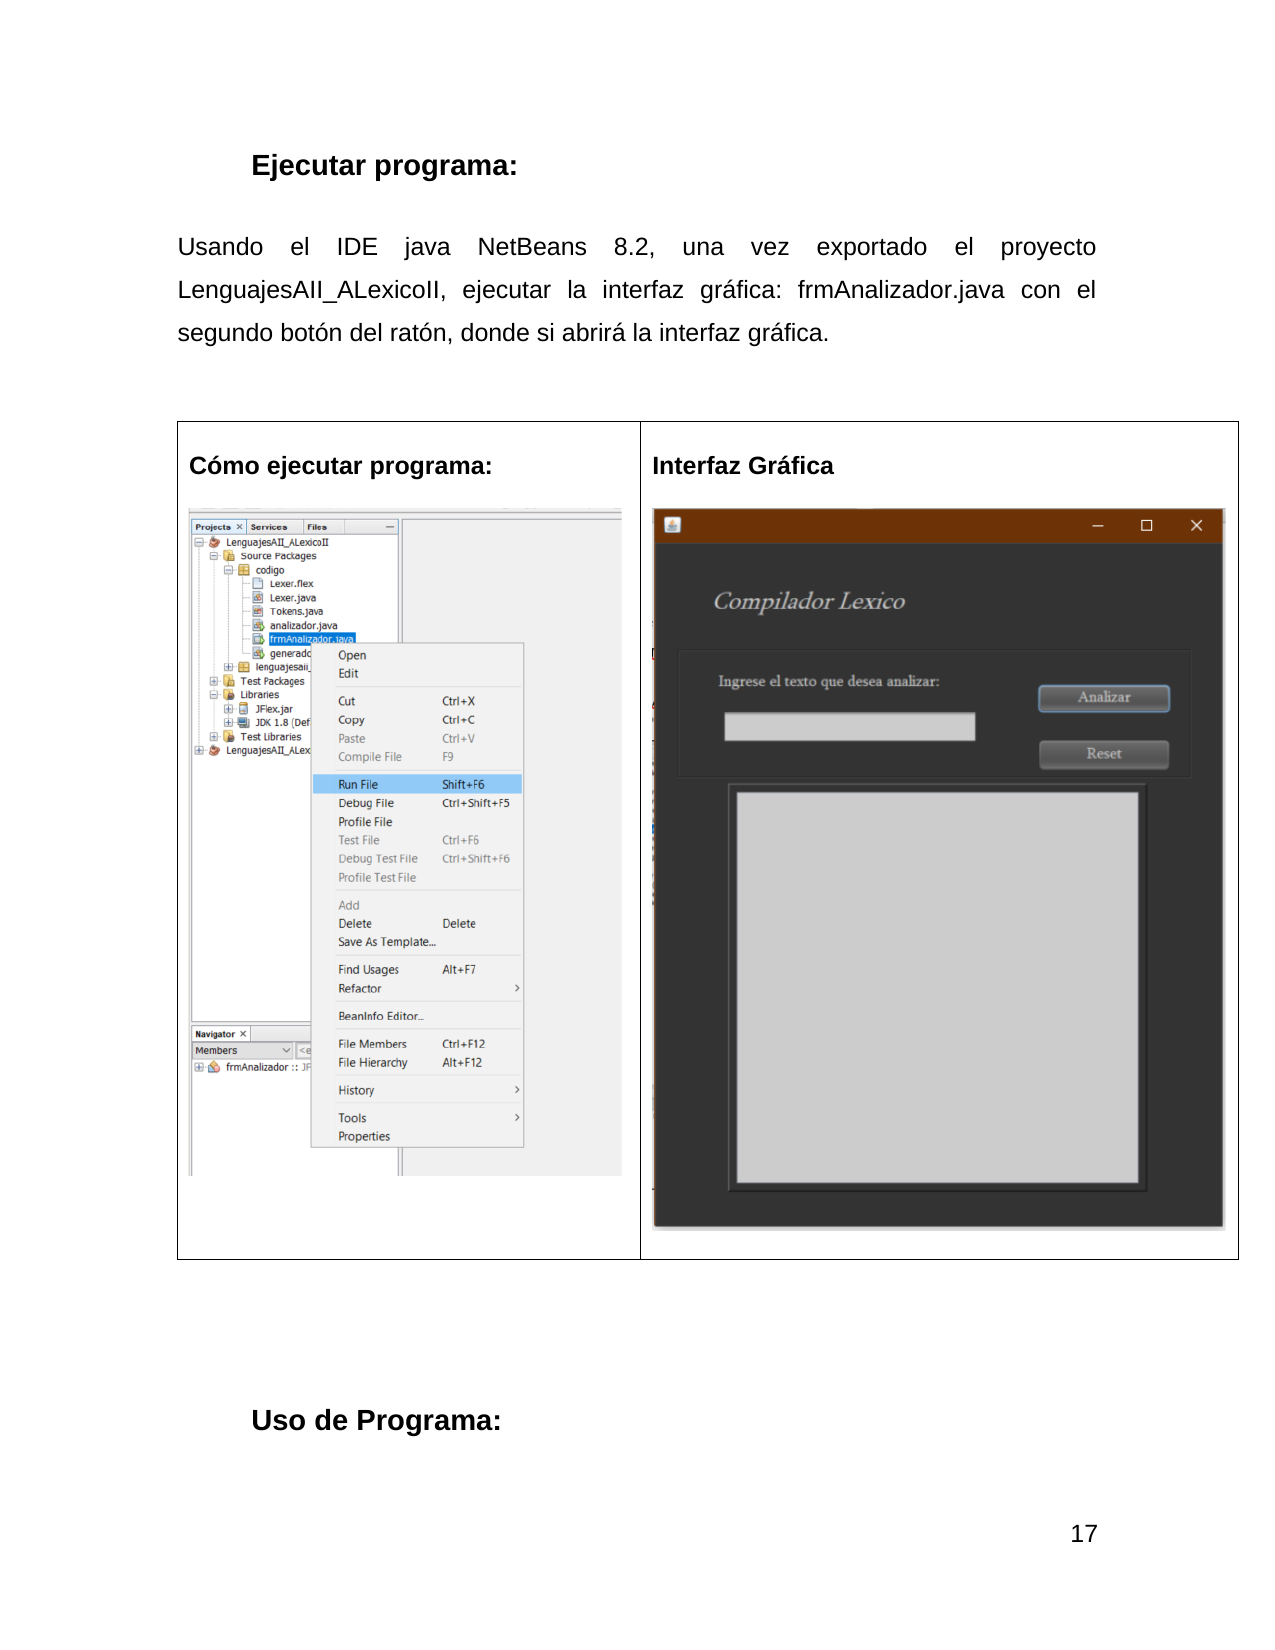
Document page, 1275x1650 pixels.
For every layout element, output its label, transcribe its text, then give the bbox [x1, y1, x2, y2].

subtitle Uso de Programa: [251, 1403, 1098, 1437]
table_header Interfaz Gráfica [641, 422, 1238, 1259]
subtitle Ejecutar programa: [251, 148, 1098, 181]
picture [188, 508, 622, 1176]
picture [652, 508, 1226, 1231]
subtitle Usando el IDE java NetBeans 8.2, una vez exportado el proyecto LenguajesAII_ALexicoII, ejecutar la interfaz gráfica: frmAnalizador.java con el segundo botón del ratón, donde si abrirá la interfaz gráfica. [177, 231, 1098, 346]
table_header Cómo ejecutar programa: [178, 422, 640, 1259]
